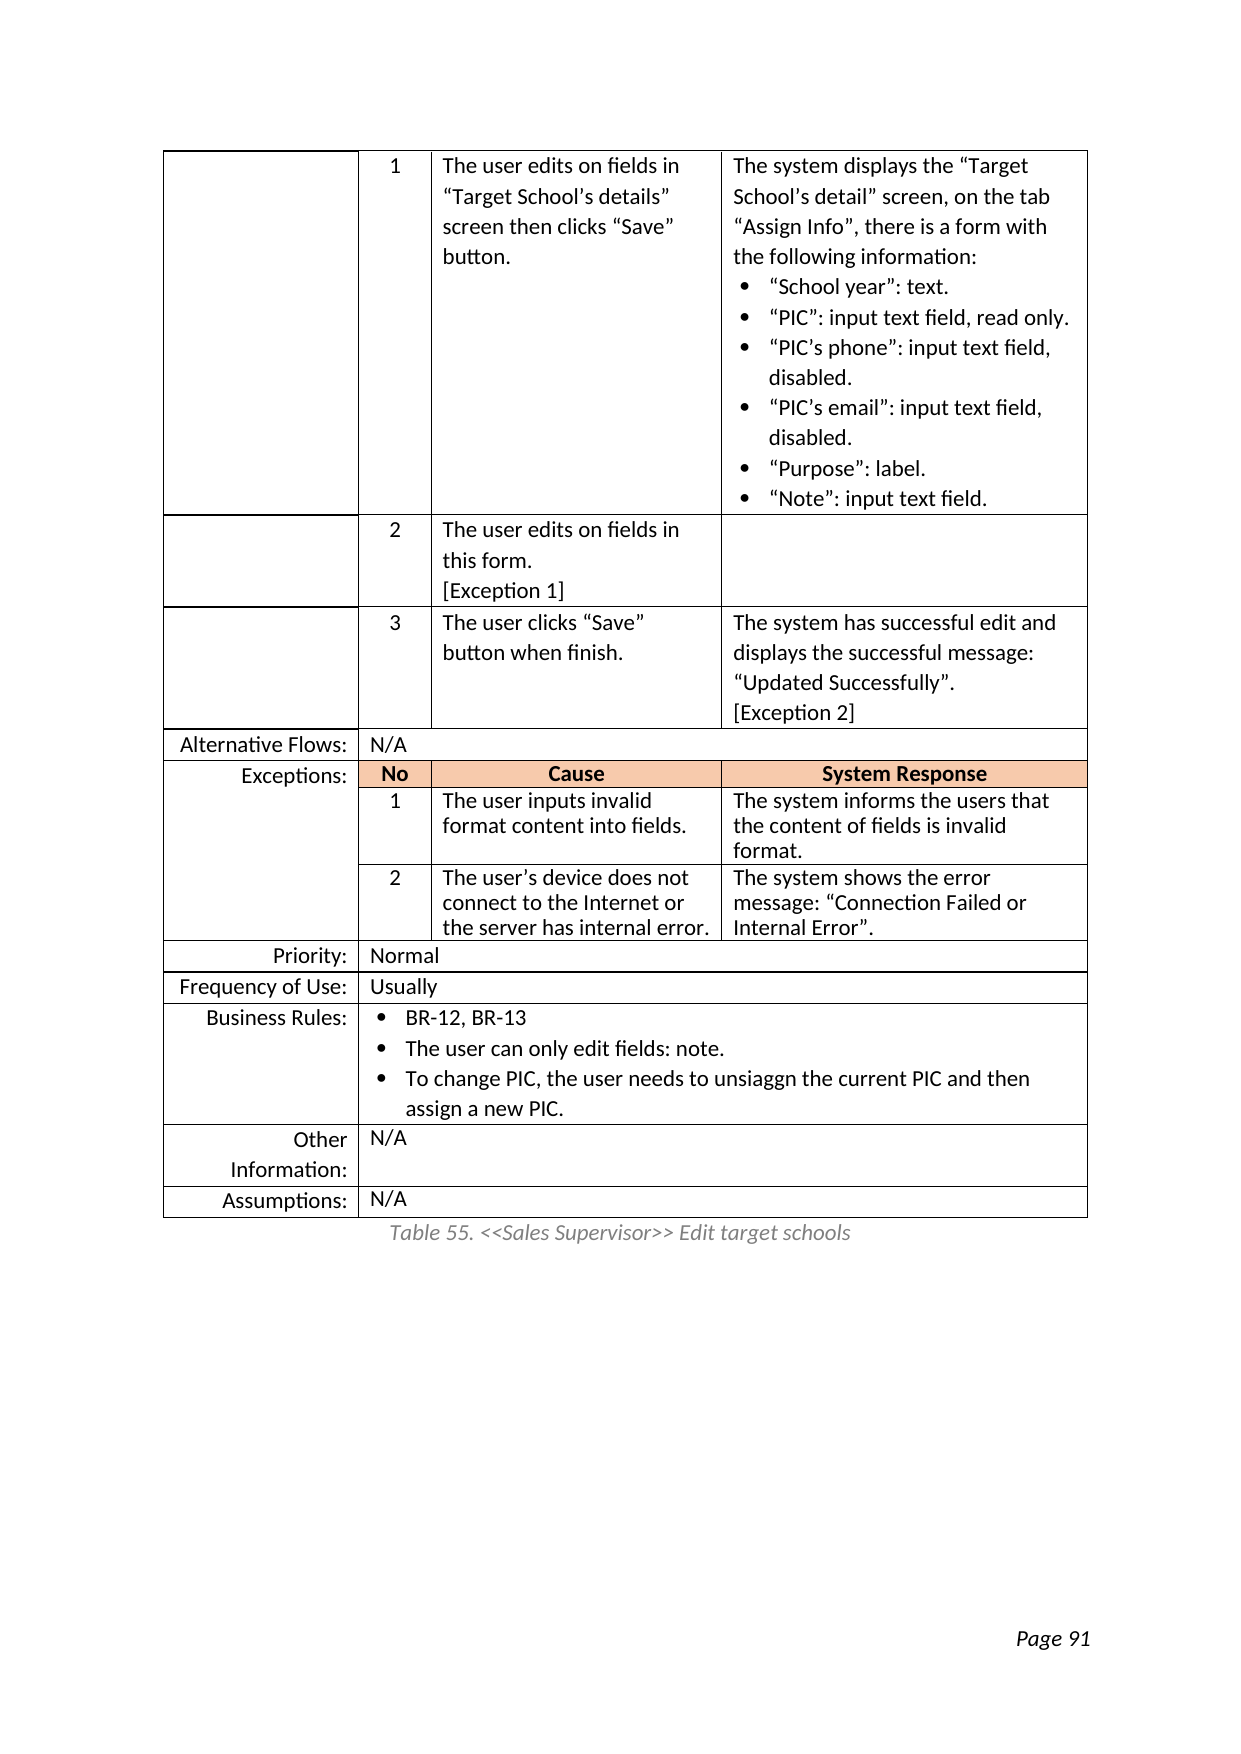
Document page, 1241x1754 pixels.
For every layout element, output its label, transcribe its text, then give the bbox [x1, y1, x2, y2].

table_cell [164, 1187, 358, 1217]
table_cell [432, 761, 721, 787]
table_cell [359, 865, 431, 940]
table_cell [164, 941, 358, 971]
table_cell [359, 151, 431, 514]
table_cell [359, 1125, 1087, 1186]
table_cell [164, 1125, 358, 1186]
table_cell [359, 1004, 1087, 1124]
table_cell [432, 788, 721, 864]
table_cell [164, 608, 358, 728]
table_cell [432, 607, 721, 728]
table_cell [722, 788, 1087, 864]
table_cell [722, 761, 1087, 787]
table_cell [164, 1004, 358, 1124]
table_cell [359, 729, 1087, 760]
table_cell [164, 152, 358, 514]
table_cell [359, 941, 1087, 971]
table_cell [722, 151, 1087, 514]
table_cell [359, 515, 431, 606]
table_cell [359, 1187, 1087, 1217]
text Table 55. <<Sales Supervisor>> Edit target schools [150, 1218, 1093, 1246]
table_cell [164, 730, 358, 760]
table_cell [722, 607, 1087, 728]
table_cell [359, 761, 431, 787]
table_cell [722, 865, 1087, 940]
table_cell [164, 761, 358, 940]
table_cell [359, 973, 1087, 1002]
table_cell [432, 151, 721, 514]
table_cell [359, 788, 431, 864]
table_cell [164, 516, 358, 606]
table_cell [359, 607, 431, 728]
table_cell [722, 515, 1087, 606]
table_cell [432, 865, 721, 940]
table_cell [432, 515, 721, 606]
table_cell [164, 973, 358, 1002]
